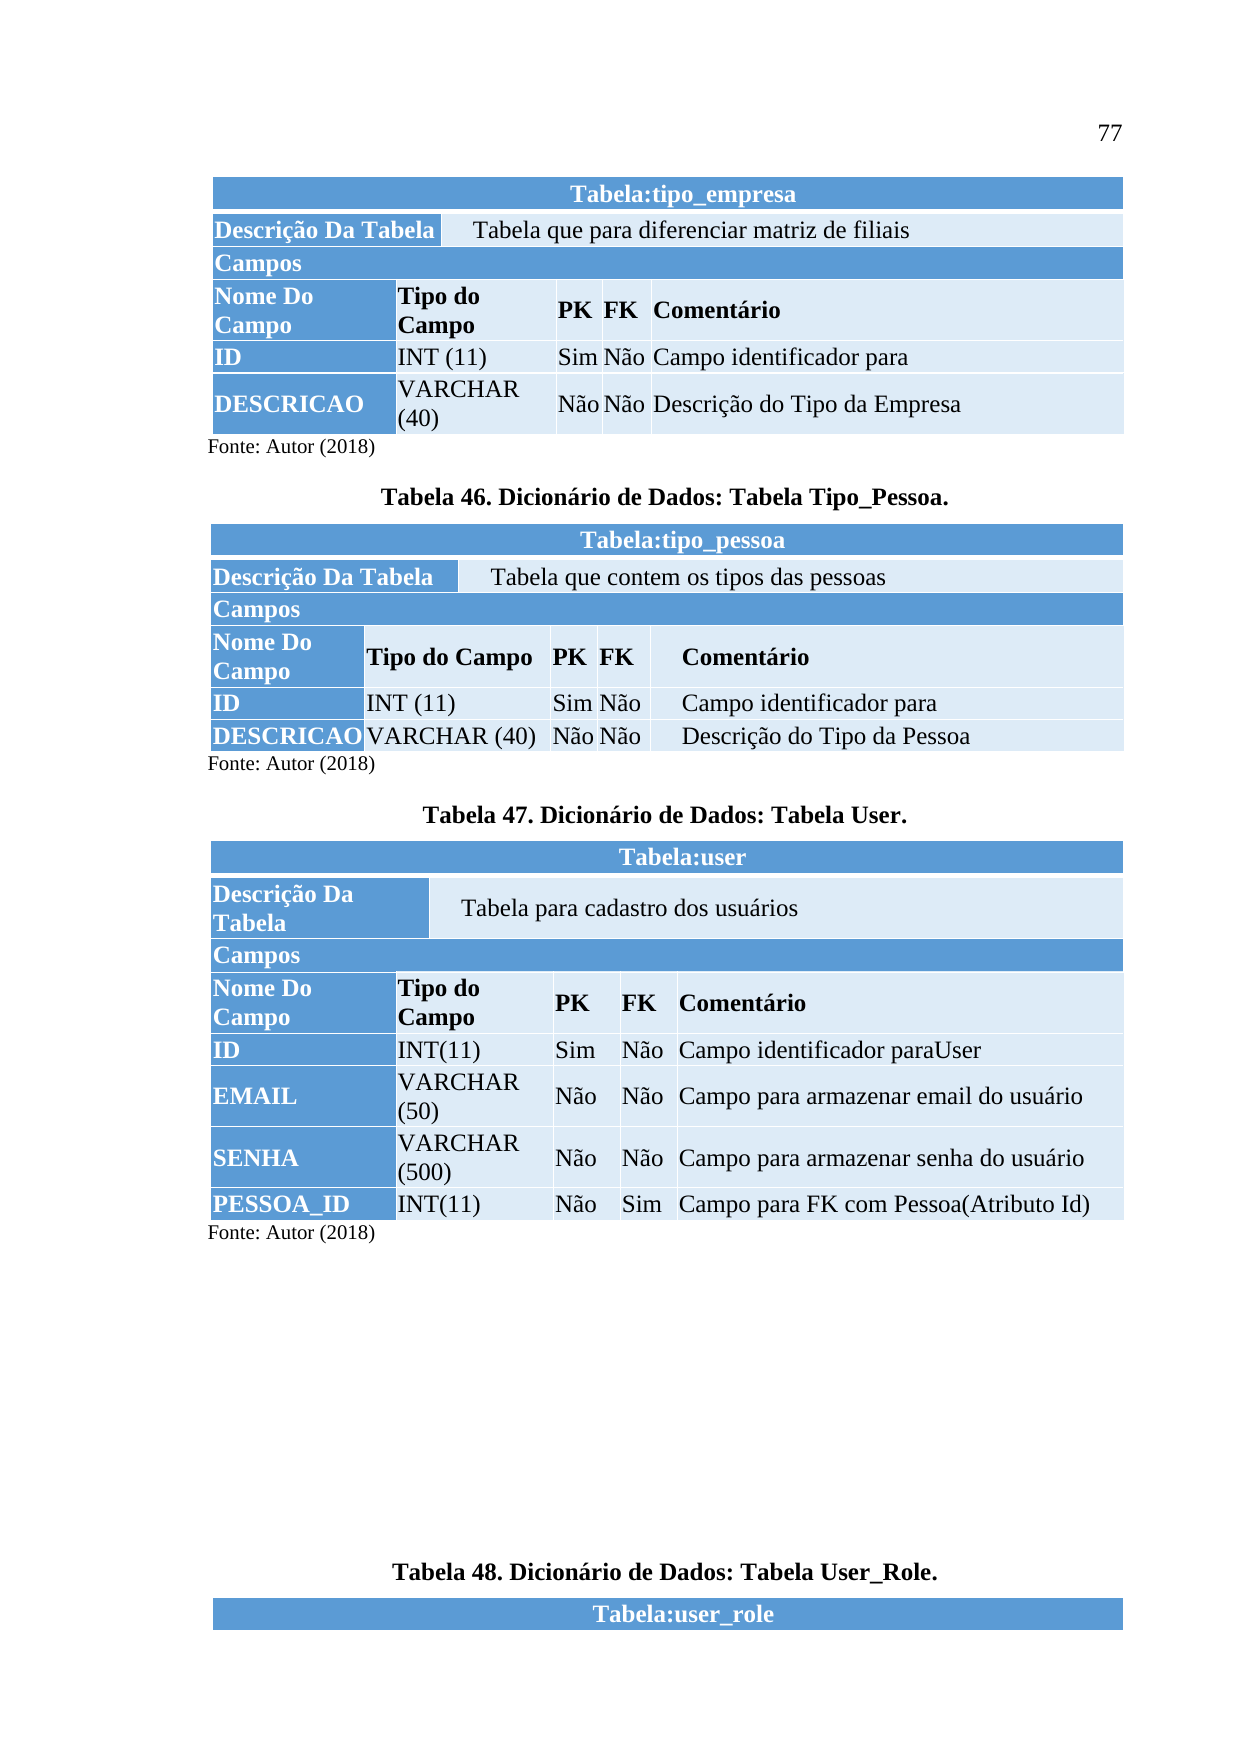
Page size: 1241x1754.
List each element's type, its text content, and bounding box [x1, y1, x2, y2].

table_cell Campo para armazenar senha do usuário [678, 1126, 1124, 1187]
table_header Tabela:user [211, 841, 1123, 873]
table_cell Não [621, 1066, 677, 1126]
table_cell SENHA [211, 1127, 396, 1187]
table_cell Tabela que para diferenciar matriz de filiais [442, 214, 1123, 246]
table_cell DESCRICAO [211, 720, 364, 751]
table_cell EMAIL [211, 1066, 396, 1126]
table_cell VARCHAR (40) [365, 720, 550, 751]
table_cell PESSOA_ID [211, 1188, 396, 1220]
table_cell Campos [213, 247, 1123, 279]
table_cell Descrição Da Tabela [211, 878, 429, 938]
table_cell Tipo do Campo [365, 626, 550, 686]
table_cell Sim [554, 1034, 620, 1065]
text Fonte: Autor (2018) [207, 1220, 1122, 1244]
table_cell Não [621, 1127, 677, 1187]
table_cell INT(11) [397, 1188, 553, 1220]
table_cell Sim [557, 341, 602, 372]
text Fonte: Autor (2018) [207, 434, 1122, 458]
table_cell ID [211, 688, 364, 719]
table_cell Tipo do Campo [397, 280, 556, 340]
table_cell INT (11) [397, 341, 556, 372]
table_cell Tabela para cadastro dos usuários [430, 878, 1123, 938]
table_cell INT (11) [365, 688, 550, 719]
table_cell Descrição do Tipo da Empresa [652, 373, 1124, 434]
table_cell VARCHAR (50) [397, 1066, 553, 1126]
table_cell INT(11) [397, 1034, 553, 1065]
table_cell Comentário [652, 280, 1124, 340]
table_cell Campos [211, 593, 1123, 625]
table_cell DESCRICAO [213, 374, 396, 434]
table_cell Campo identificador para [651, 686, 1124, 719]
table_cell Tipo do Campo [397, 973, 553, 1033]
table_cell Não [621, 1034, 677, 1065]
table_cell PK [554, 973, 620, 1033]
table_cell Descrição do Tipo da Pessoa [651, 719, 1124, 751]
table_cell Nome Do Campo [211, 626, 364, 686]
text Tabela 48. Dicionário de Dados: Tabela User_Role. [207, 1557, 1122, 1585]
table_cell Campo para armazenar email do usuário [678, 1065, 1124, 1126]
table_cell Descrição Da Tabela [211, 560, 458, 592]
table_header Tabela:user_role [213, 1598, 1123, 1630]
table_header Tabela:tipo_pessoa [211, 524, 1123, 555]
table_cell Não [603, 374, 651, 434]
table_cell Campo identificador paraUser [678, 1033, 1124, 1065]
table_cell VARCHAR (500) [397, 1127, 553, 1187]
table_cell FK [621, 973, 677, 1033]
table_cell FK [598, 626, 650, 686]
table_cell FK [603, 280, 651, 340]
table_cell ID [211, 1034, 396, 1065]
table_cell Não [554, 1066, 620, 1126]
table_cell Não [598, 688, 650, 719]
table_cell Não [551, 720, 597, 751]
text Tabela 47. Dicionário de Dados: Tabela User. [207, 800, 1122, 828]
table_cell Campo para FK com Pessoa(Atributo Id) [678, 1187, 1124, 1220]
table_cell Não [603, 341, 651, 372]
table_cell VARCHAR (40) [397, 374, 556, 434]
table_cell Não [554, 1188, 620, 1220]
text Fonte: Autor (2018) [207, 751, 1122, 775]
table_cell PK [551, 626, 597, 686]
table_cell Sim [621, 1188, 677, 1220]
table_cell Comentário [651, 626, 1124, 686]
table_cell Não [598, 720, 650, 751]
table_cell Sim [551, 688, 597, 719]
table_cell Comentário [678, 973, 1124, 1033]
table_cell Campo identificador para [652, 340, 1124, 372]
table_cell Nome Do Campo [213, 280, 396, 340]
table_cell Não [557, 374, 602, 434]
table_cell ID [213, 341, 396, 372]
table_cell Nome Do Campo [211, 973, 396, 1033]
table_cell Tabela que contem os tipos das pessoas [459, 560, 1123, 592]
text Tabela 46. Dicionário de Dados: Tabela Tipo_Pessoa. [207, 482, 1122, 511]
table_cell Descrição Da Tabela [213, 214, 441, 246]
table_cell PK [557, 280, 602, 340]
table_header Tabela:tipo_empresa [213, 177, 1123, 209]
table_cell Não [554, 1127, 620, 1187]
table_cell Campos [211, 939, 1123, 971]
